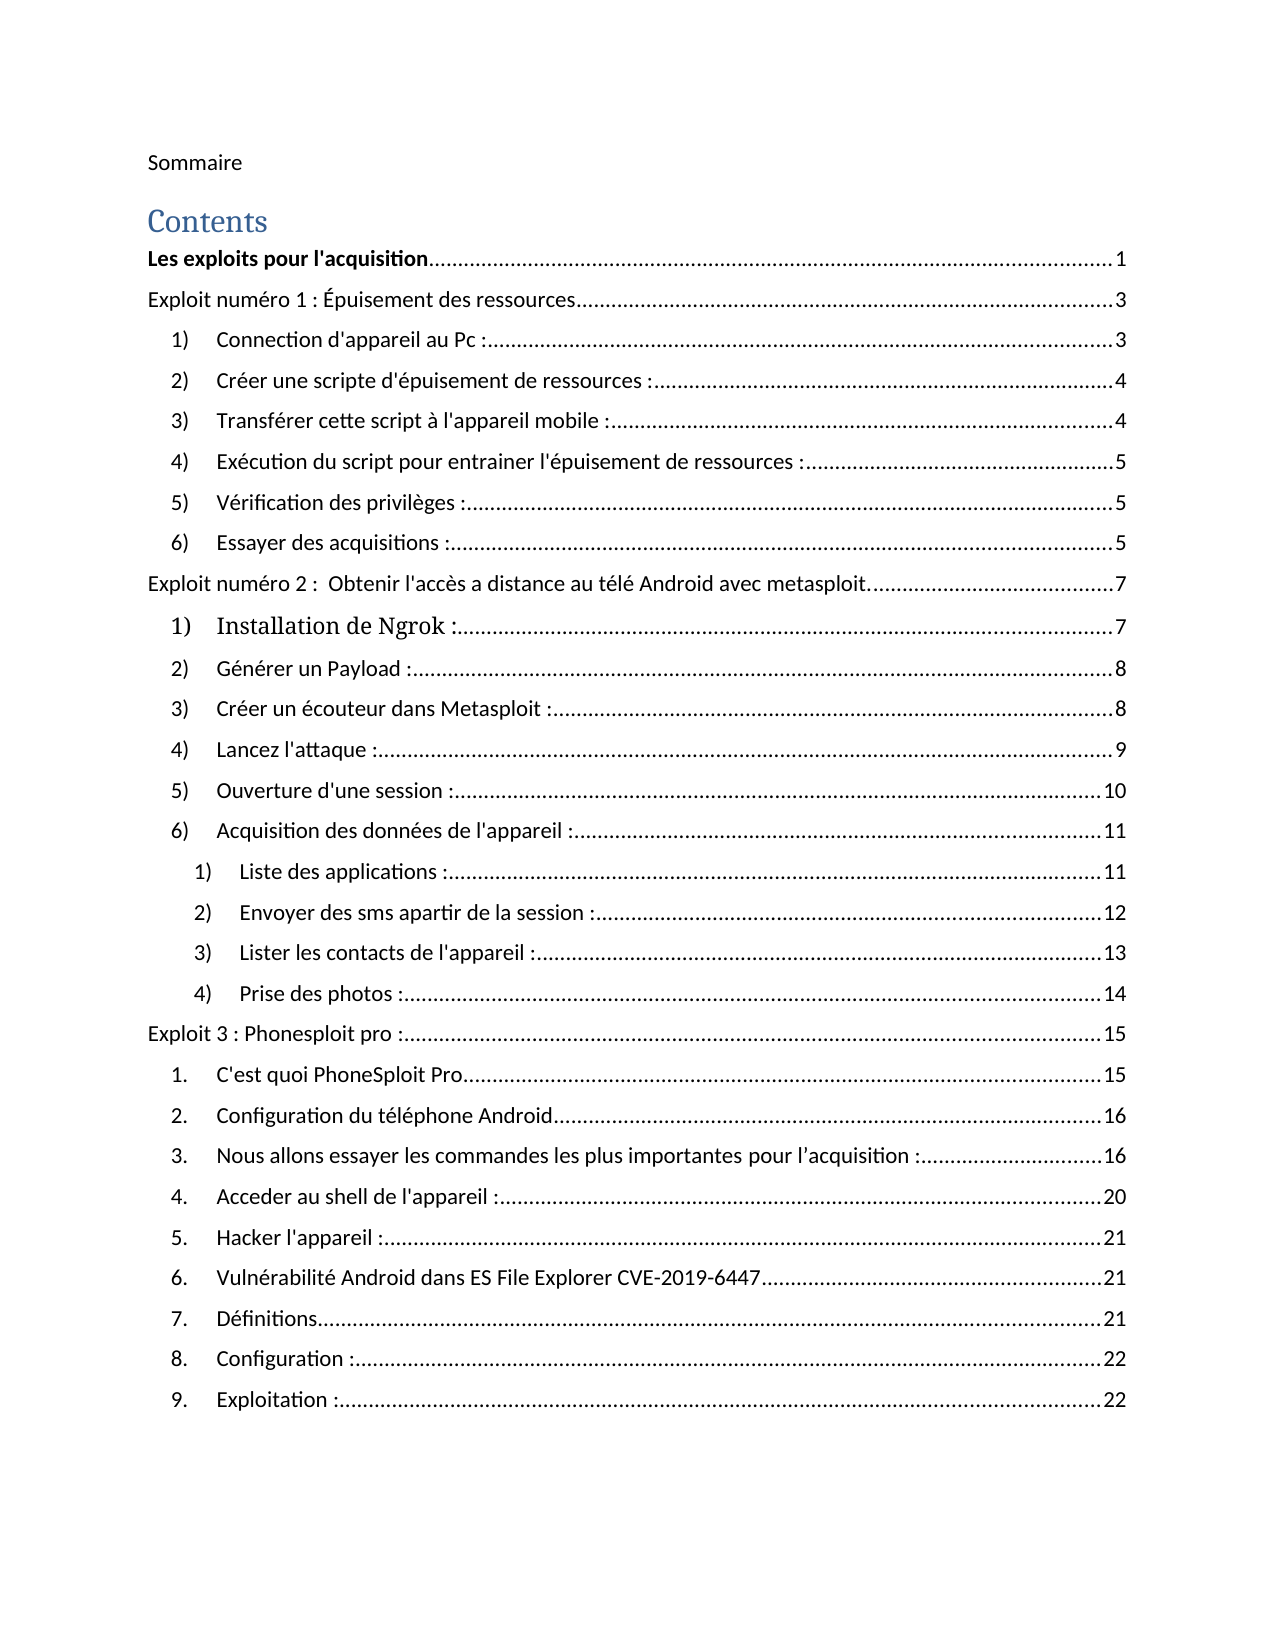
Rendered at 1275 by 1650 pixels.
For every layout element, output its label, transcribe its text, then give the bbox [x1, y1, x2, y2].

text Sommaire [148, 148, 1127, 176]
